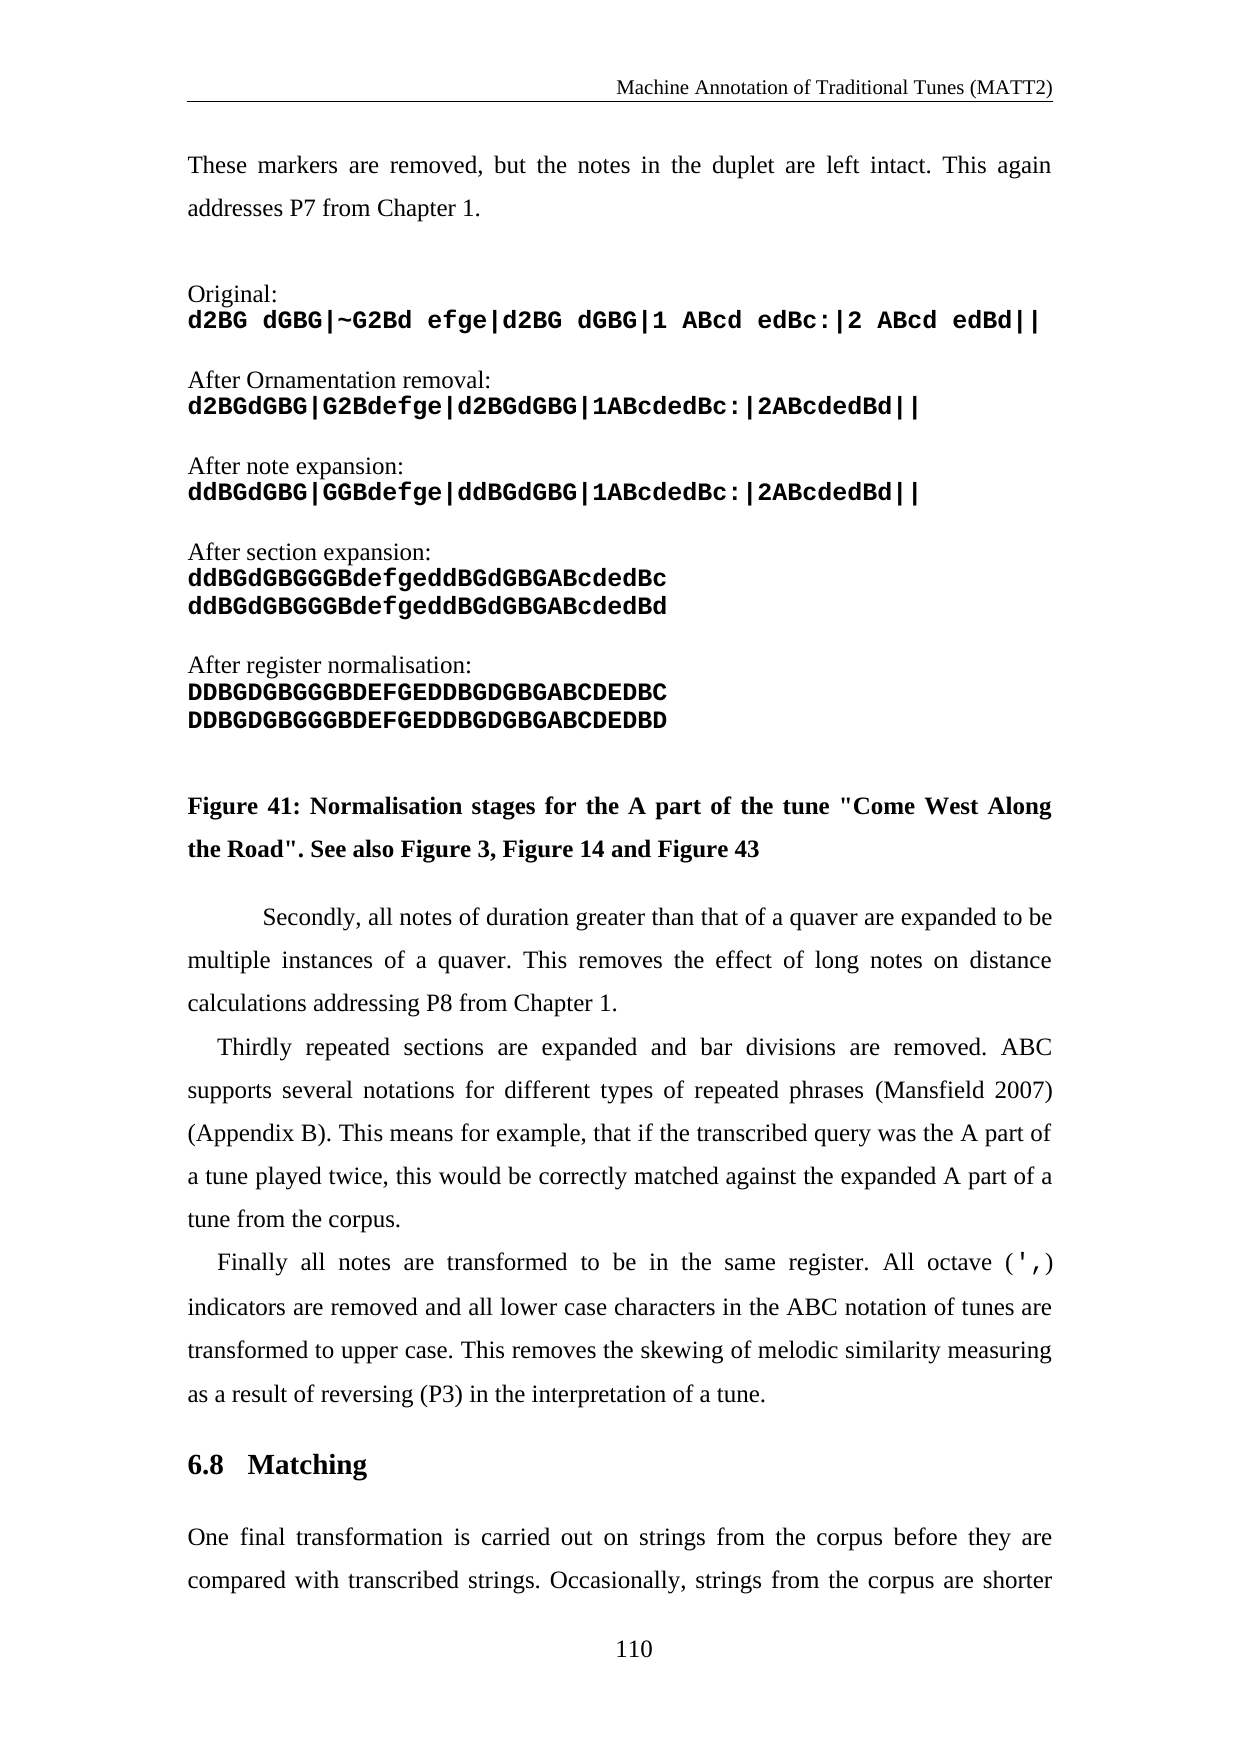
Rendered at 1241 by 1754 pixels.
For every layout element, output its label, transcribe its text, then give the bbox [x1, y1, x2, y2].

text d2BG dGBG|~G2Bd efge|d2BG dGBG|1 ABcd edBc:|2 ABcd edBd|| [187, 308, 1053, 336]
text Thirdly repeated sections are expanded and bar divisions are removed. ABC supports several notations for different types of repeated phrases (Mansfield 2007) (Appendix B). This means for example, that if the transcribed query was the A part of a tune played twice, this would be correctly matched against the expanded A part of a tune from the corpus. [187, 1032, 1053, 1233]
text ddBGdGBGGGBdefgeddBGdGBGABcdedBc [187, 679, 1053, 708]
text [187, 1522, 1053, 1594]
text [187, 150, 1053, 222]
text After register normalisation: [187, 651, 1053, 679]
text ddBGdGBGGGBdefgeddBGdGBGABcdedBd [187, 708, 1053, 736]
text ddBGdGBG|GGBdefge|ddBGdGBG|1ABcdedBc:|2ABcdedBd|| [187, 480, 1053, 508]
text After note expansion: [187, 451, 1053, 480]
text After Ornamentation removal: [187, 365, 1053, 394]
text Original: [187, 279, 1053, 308]
text After section expansion: [187, 537, 1053, 566]
text ddBGdGBGGGBdefgeddBGdGBGABcdedBd [187, 594, 1053, 622]
subtitle Matching [187, 1447, 1053, 1480]
text d2BGdGBG|G2Bdefge|d2BGdGBG|1ABcdedBc:|2ABcdedBd|| [187, 394, 1053, 422]
text Secondly, all notes of duration greater than that of a quaver are expanded to be multiple instances of a quaver. This removes the effect of long notes on distance calculations addressing P8 from Chapter 1. [187, 902, 1053, 1017]
text ddBGdGBGGGBdefgeddBGdGBGABcdedBc [187, 566, 1053, 594]
text Finally all notes are transformed to be in the same register. All octave (',) indicators are removed and all lower case characters in the ABC notation of tunes are transformed to upper case. This removes the skewing of melodic similarity measuring as a result of reversing (P3) in the interpretation of a tune. [187, 1247, 1053, 1407]
